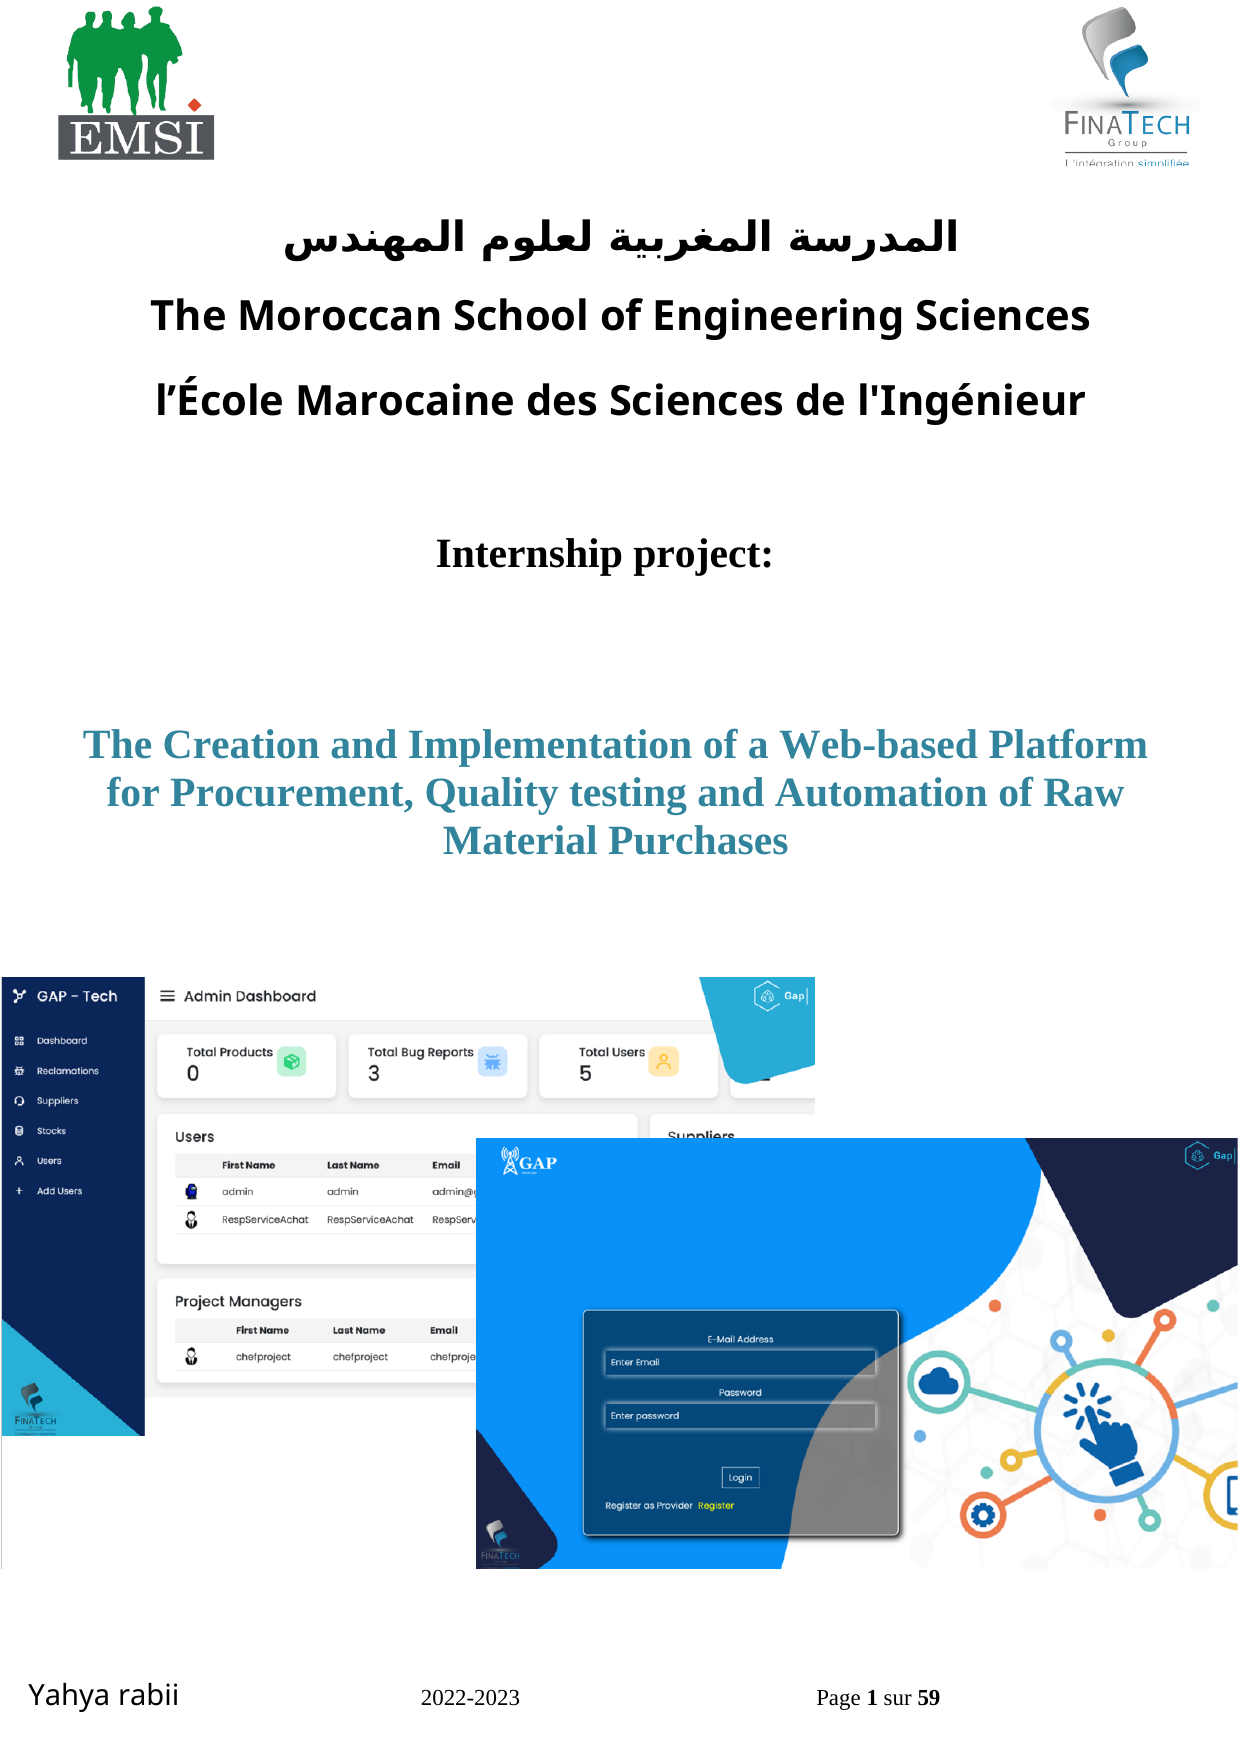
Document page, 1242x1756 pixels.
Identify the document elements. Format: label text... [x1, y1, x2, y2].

text المدرسة المغربية لعلوم المهندس [0, 213, 1242, 262]
text l’École Marocaine des Sciences de l'Ingénieur [0, 371, 1242, 428]
table_header Internship project: The Creation and Implementation of a Web-based Platform for Procurement, Quality testing and Automation of Raw Material Purchases [63, 509, 1169, 863]
picture [1048, 6, 1202, 167]
picture [0, 977, 1237, 1568]
text The Moroccan School of Engineering Sciences [0, 286, 1242, 343]
picture [50, 3, 220, 166]
